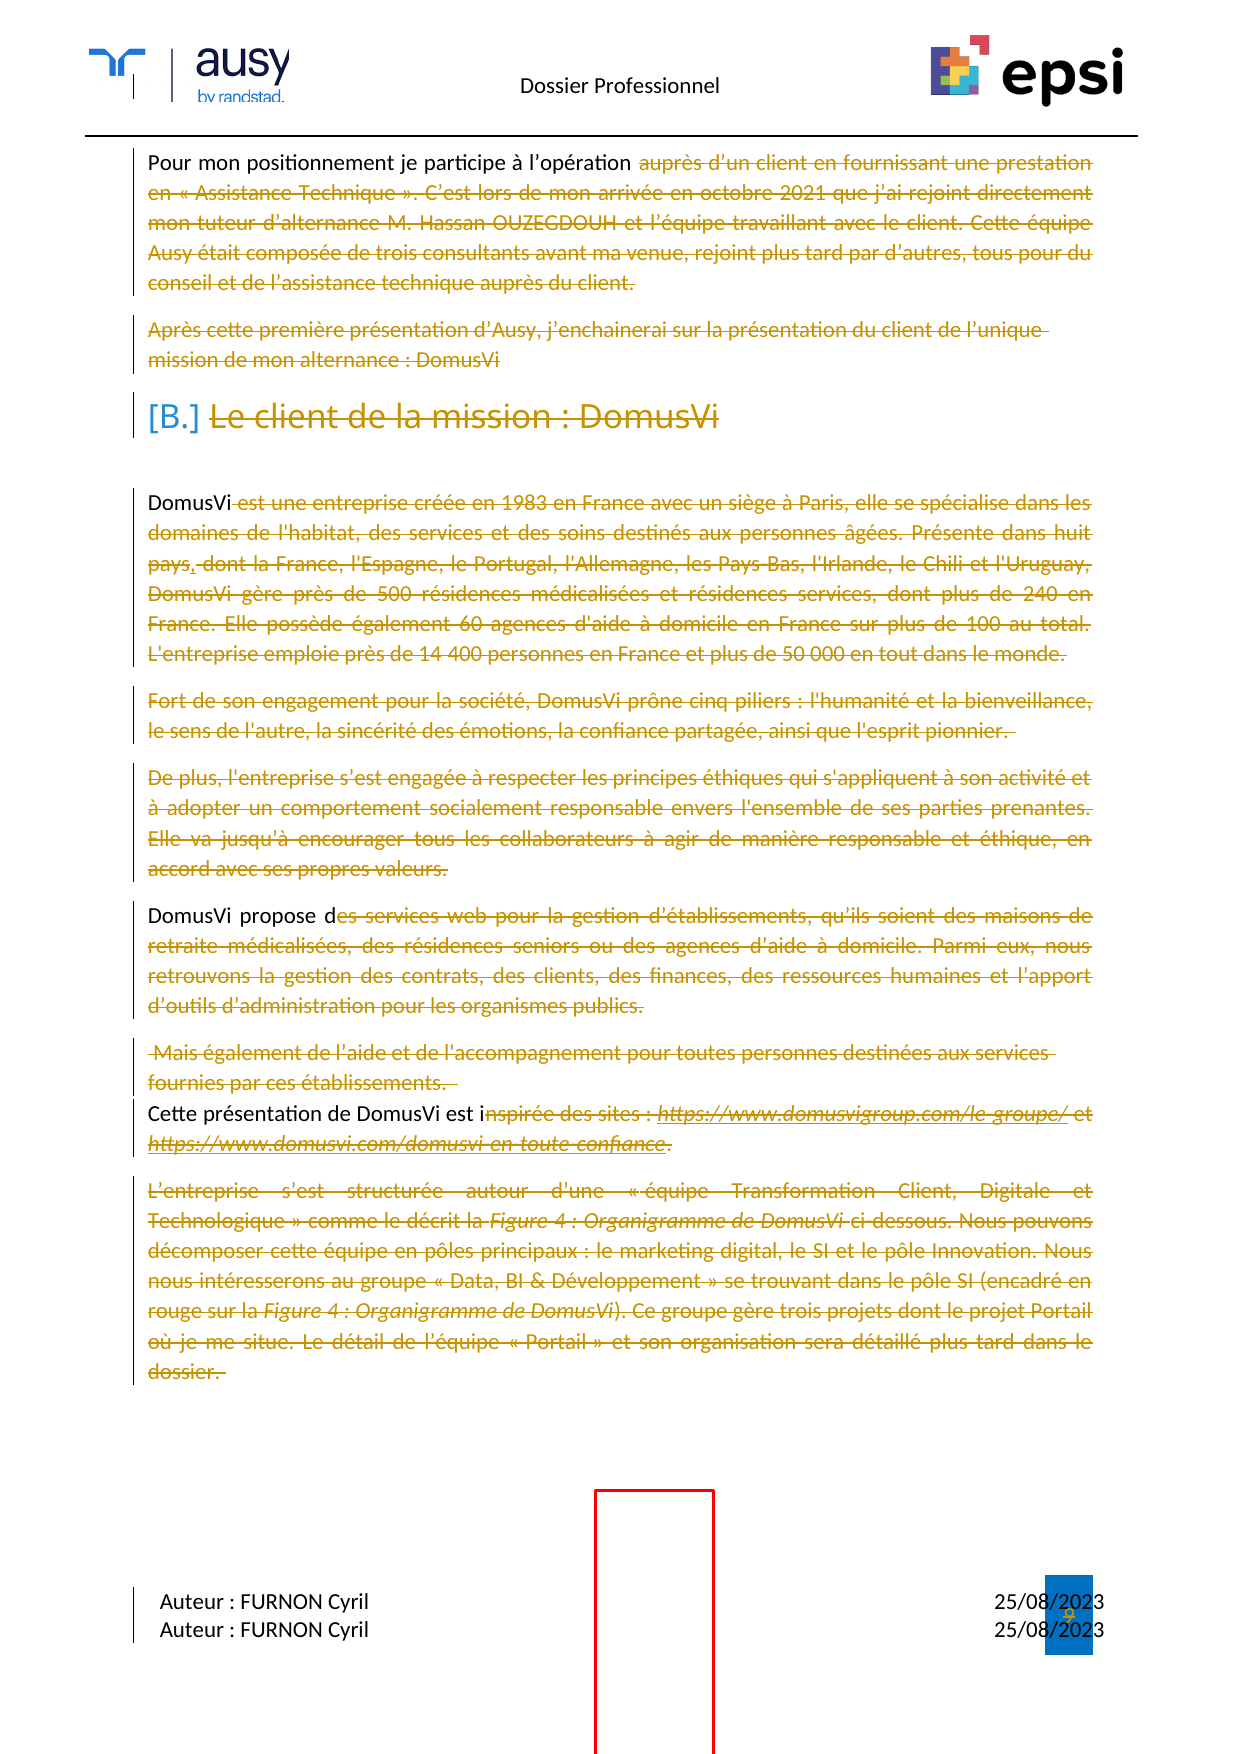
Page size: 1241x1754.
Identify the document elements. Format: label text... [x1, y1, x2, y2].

text Cette présentation de DomusVi est inspirée des sites : https://www.domusvigroup.com/le-groupe/ et https://www.domusvi.com/domusvi-en-toute-confiance. [148, 1099, 1093, 1157]
text Mais également de l’aide et de l'accompagnement pour toutes personnes destinées aux services fournies par ces établissements. [148, 1038, 1093, 1096]
text L’entreprise s’est structurée autour d’une « équipe Transformation Client, Digitale et Technologique » comme le décrit la Figure 4 : Organigramme de DomusVi ci-dessous. Nous pouvons décomposer cette équipe en pôles principaux : le marketing digital, le SI et le pôle Innovation. Nous nous intéresserons au groupe « Data, BI & Développement » se trouvant dans le pôle SI (encadré en rouge sur la Figure 4 : Organigramme de DomusVi). Ce groupe gère trois projets dont le projet Portail où je me situe. Le détail de l’équipe « Portail » et son organisation sera détaillé plus tard dans le dossier. [148, 1253, 1093, 1312]
text DomusVi propose des services web pour la gestion d’établissements, qu’ils soient des maisons de retraite médicalisées, des résidences seniors ou des agences d’aide à domicile. Parmi eux, nous retrouvons la gestion des contrats, des clients, des finances, des ressources humaines et l’apport d’outils d’administration pour les organismes publics. [148, 978, 1093, 1019]
text De plus, l'entreprise s’est engagée à respecter les principes éthiques qui s'appliquent à son activité et à adopter un comportement socialement responsable envers l'ensemble de ses parties prenantes. Elle va jusqu’à encourager tous les collaborateurs à agir de manière responsable et éthique, en accord avec ses propres valeurs. [148, 763, 1093, 809]
text L’entreprise s’est structurée autour d’une « équipe Transformation Client, Digitale et Technologique » comme le décrit la Figure 4 : Organigramme de DomusVi ci-dessous. Nous pouvons décomposer cette équipe en pôles principaux : le marketing digital, le SI et le pôle Innovation. Nous nous intéresserons au groupe « Data, BI & Développement » se trouvant dans le pôle SI (encadré en rouge sur la Figure 4 : Organigramme de DomusVi). Ce groupe gère trois projets dont le projet Portail où je me situe. Le détail de l’équipe « Portail » et son organisation sera détaillé plus tard dans le dossier. [148, 1344, 1093, 1385]
text Pour mon positionnement je participe à l’opération auprès d’un client en fournissant une prestation en « Assistance Technique ». C’est lors de mon arrivée en octobre 2021 que j’ai rejoint directement mon tuteur d’alternance M. Hassan OUZEGDOUH et l’équipe travaillant avec le client. Cette équipe Ausy était composée de trois consultants avant ma venue, rejoint plus tard par d’autres, tous pour du conseil et de l’assistance technique auprès du client. [148, 148, 1093, 193]
text De plus, l'entreprise s’est engagée à respecter les principes éthiques qui s'appliquent à son activité et à adopter un comportement socialement responsable envers l'ensemble de ses parties prenantes. Elle va jusqu’à encourager tous les collaborateurs à agir de manière responsable et éthique, en accord avec ses propres valeurs. [148, 810, 1093, 882]
text DomusVi propose des services web pour la gestion d’établissements, qu’ils soient des maisons de retraite médicalisées, des résidences seniors ou des agences d’aide à domicile. Parmi eux, nous retrouvons la gestion des contrats, des clients, des finances, des ressources humaines et l’apport d’outils d’administration pour les organismes publics. [148, 901, 1093, 977]
text Pour mon positionnement je participe à l’opération auprès d’un client en fournissant une prestation en « Assistance Technique ». C’est lors de mon arrivée en octobre 2021 que j’ai rejoint directement mon tuteur d’alternance M. Hassan OUZEGDOUH et l’équipe travaillant avec le client. Cette équipe Ausy était composée de trois consultants avant ma venue, rejoint plus tard par d’autres, tous pour du conseil et de l’assistance technique auprès du client. [148, 255, 1093, 296]
text Fort de son engagement pour la société, DomusVi prône cinq piliers : l'humanité et la bienveillance, le sens de l'autre, la sincérité des émotions, la confiance partagée, ainsi que l'esprit pionnier. [148, 686, 1093, 702]
text Fort de son engagement pour la société, DomusVi prône cinq piliers : l'humanité et la bienveillance, le sens de l'autre, la sincérité des émotions, la confiance partagée, ainsi que l'esprit pionnier. [148, 703, 1093, 744]
subtitle Le client de la mission : DomusVi [148, 392, 1093, 438]
text DomusVi est une entreprise créée en 1983 en France avec un siège à Paris, elle se spécialise dans les domaines de l'habitat, des services et des soins destinés aux personnes âgées. Présente dans huit pays dont la France, l'Espagne, le Portugal, l'Allemagne, les Pays-Bas, l'Irlande, le Chili et l'Uruguay, DomusVi gère près de 500 résidences médicalisées et résidences services, dont plus de 240 en France. Elle possède également 60 agences d'aide à domicile en France sur plus de 100 au total. L'entreprise emploie près de 14 400 personnes en France et plus de 50 000 en tout dans le monde. [148, 488, 1093, 534]
text DomusVi est une entreprise créée en 1983 en France avec un siège à Paris, elle se spécialise dans les domaines de l'habitat, des services et des soins destinés aux personnes âgées. Présente dans huit pays dont la France, l'Espagne, le Portugal, l'Allemagne, les Pays-Bas, l'Irlande, le Chili et l'Uruguay, DomusVi gère près de 500 résidences médicalisées et résidences services, dont plus de 240 en France. Elle possède également 60 agences d'aide à domicile en France sur plus de 100 au total. L'entreprise emploie près de 14 400 personnes en France et plus de 50 000 en tout dans le monde. [148, 596, 1093, 667]
picture [88, 48, 289, 102]
text Pour mon positionnement je participe à l’opération auprès d’un client en fournissant une prestation en « Assistance Technique ». C’est lors de mon arrivée en octobre 2021 que j’ai rejoint directement mon tuteur d’alternance M. Hassan OUZEGDOUH et l’équipe travaillant avec le client. Cette équipe Ausy était composée de trois consultants avant ma venue, rejoint plus tard par d’autres, tous pour du conseil et de l’assistance technique auprès du client. [148, 225, 1093, 254]
text DomusVi est une entreprise créée en 1983 en France avec un siège à Paris, elle se spécialise dans les domaines de l'habitat, des services et des soins destinés aux personnes âgées. Présente dans huit pays dont la France, l'Espagne, le Portugal, l'Allemagne, les Pays-Bas, l'Irlande, le Chili et l'Uruguay, DomusVi gère près de 500 résidences médicalisées et résidences services, dont plus de 240 en France. Elle possède également 60 agences d'aide à domicile en France sur plus de 100 au total. L'entreprise emploie près de 14 400 personnes en France et plus de 50 000 en tout dans le monde. [148, 535, 1093, 594]
text Après cette première présentation d’Ausy, j’enchainerai sur la présentation du client de l’unique mission de mon alternance : DomusVi [148, 315, 1093, 373]
